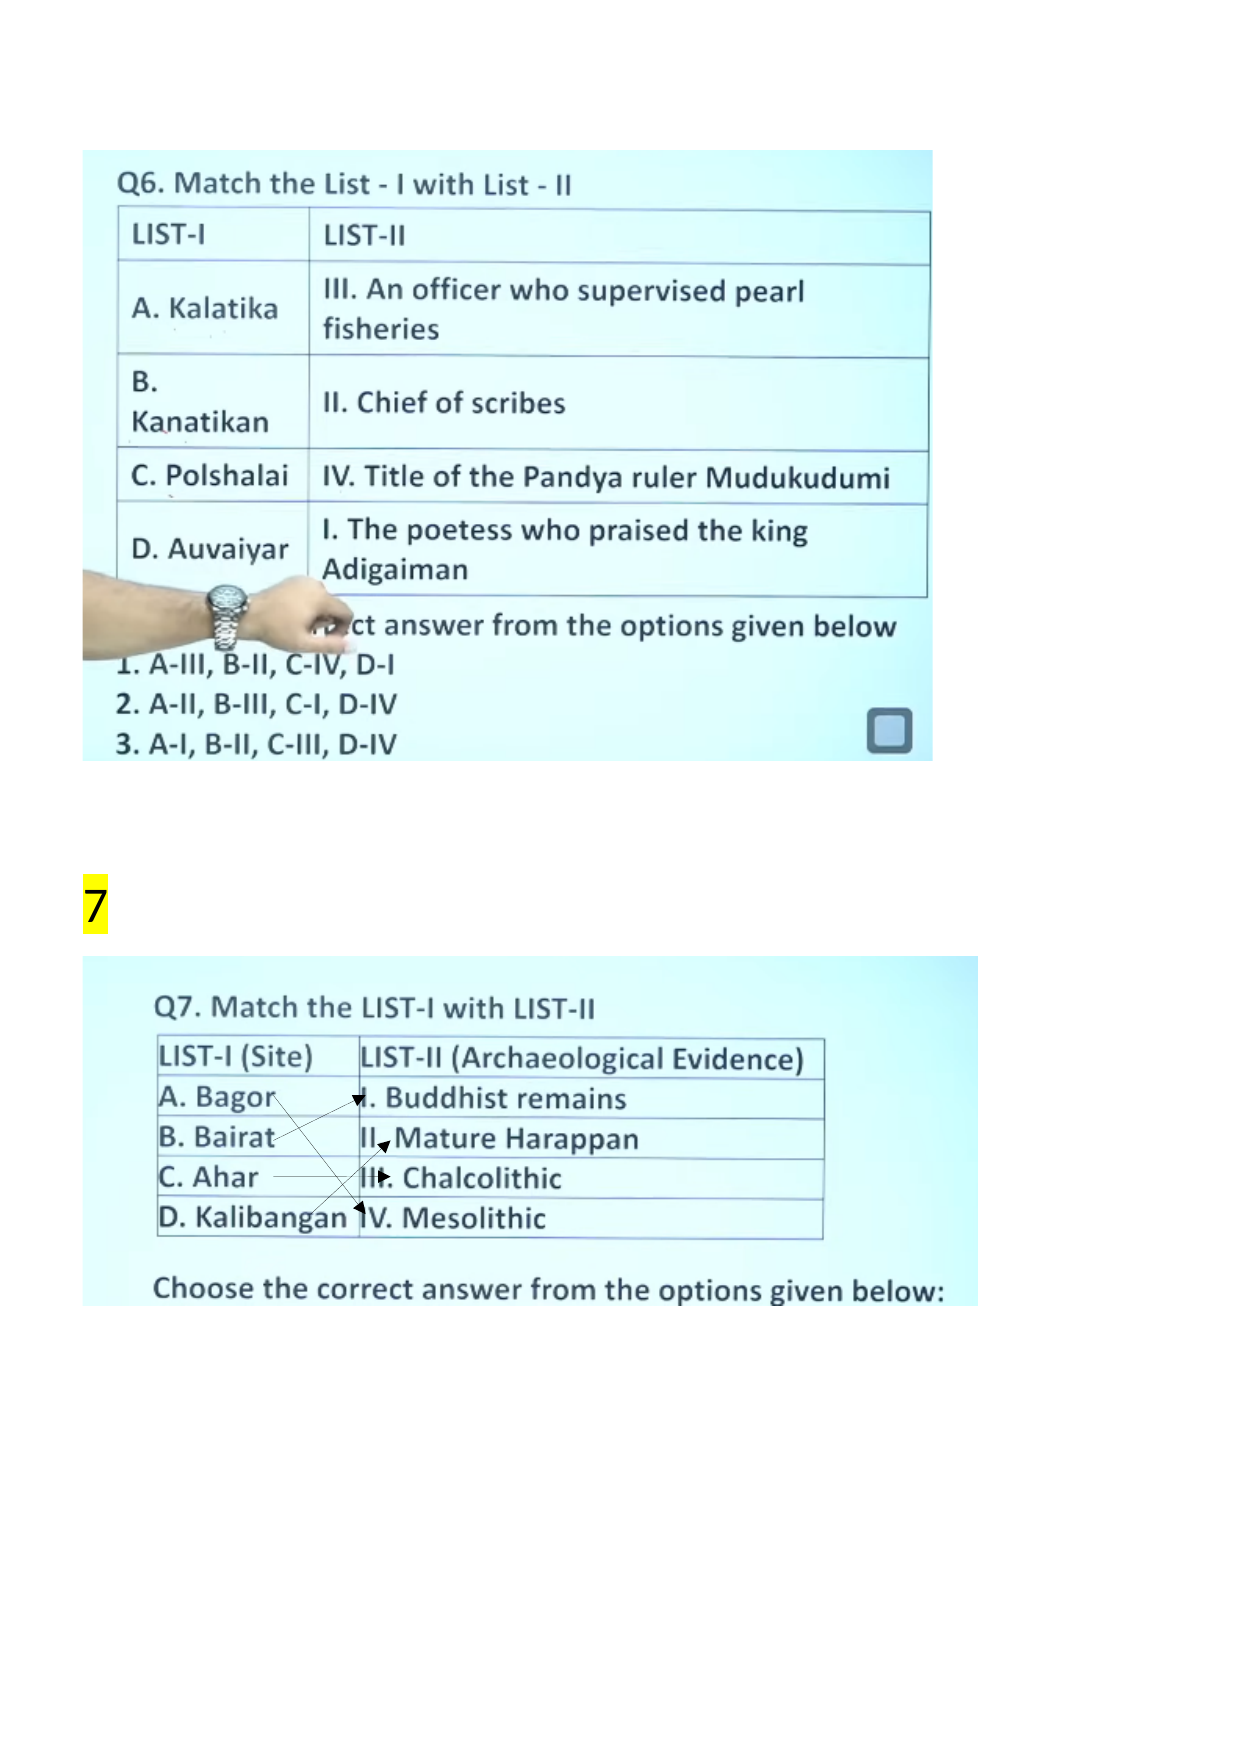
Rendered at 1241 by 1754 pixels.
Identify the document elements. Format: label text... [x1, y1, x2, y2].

text 7 [83, 873, 1090, 934]
picture [82, 150, 933, 761]
picture [82, 956, 978, 1306]
